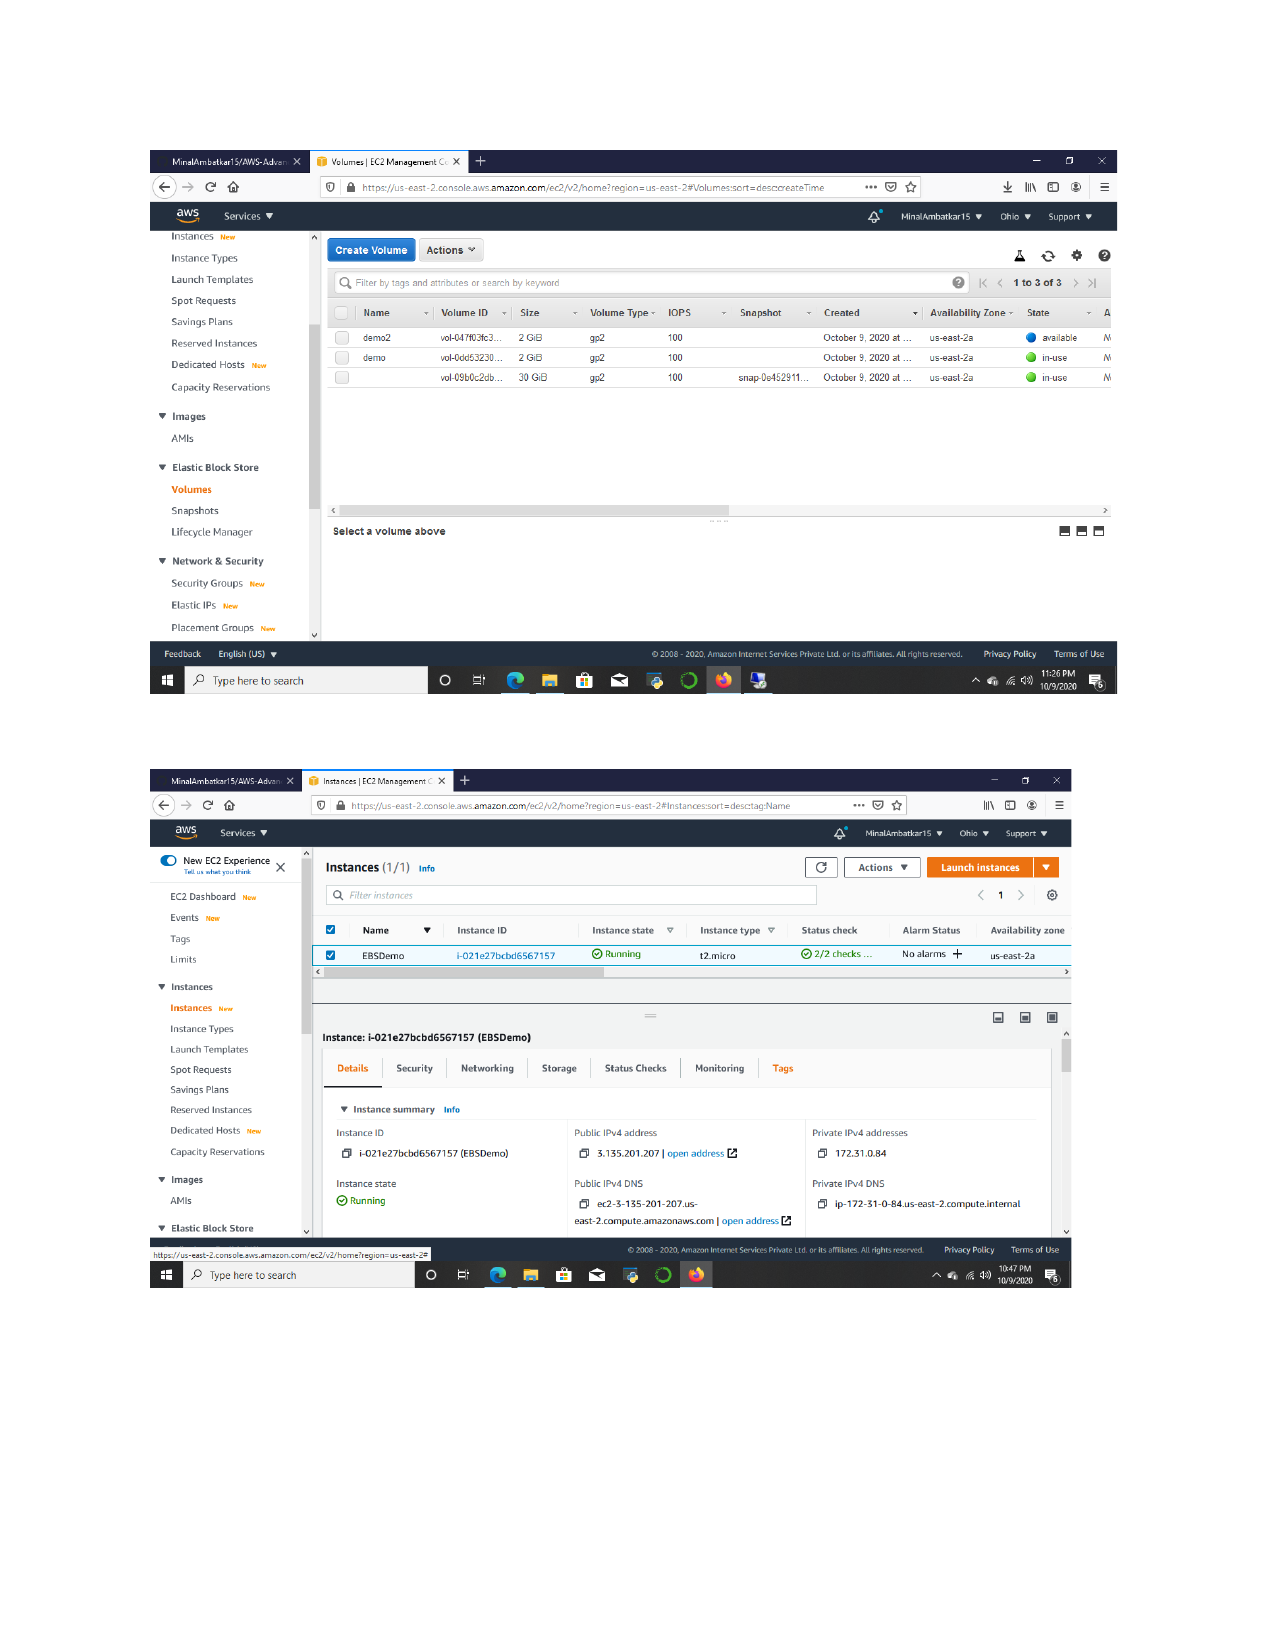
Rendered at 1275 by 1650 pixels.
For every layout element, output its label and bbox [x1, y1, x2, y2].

picture [314, 947, 1072, 964]
picture [150, 150, 1118, 694]
picture [150, 769, 1072, 1288]
